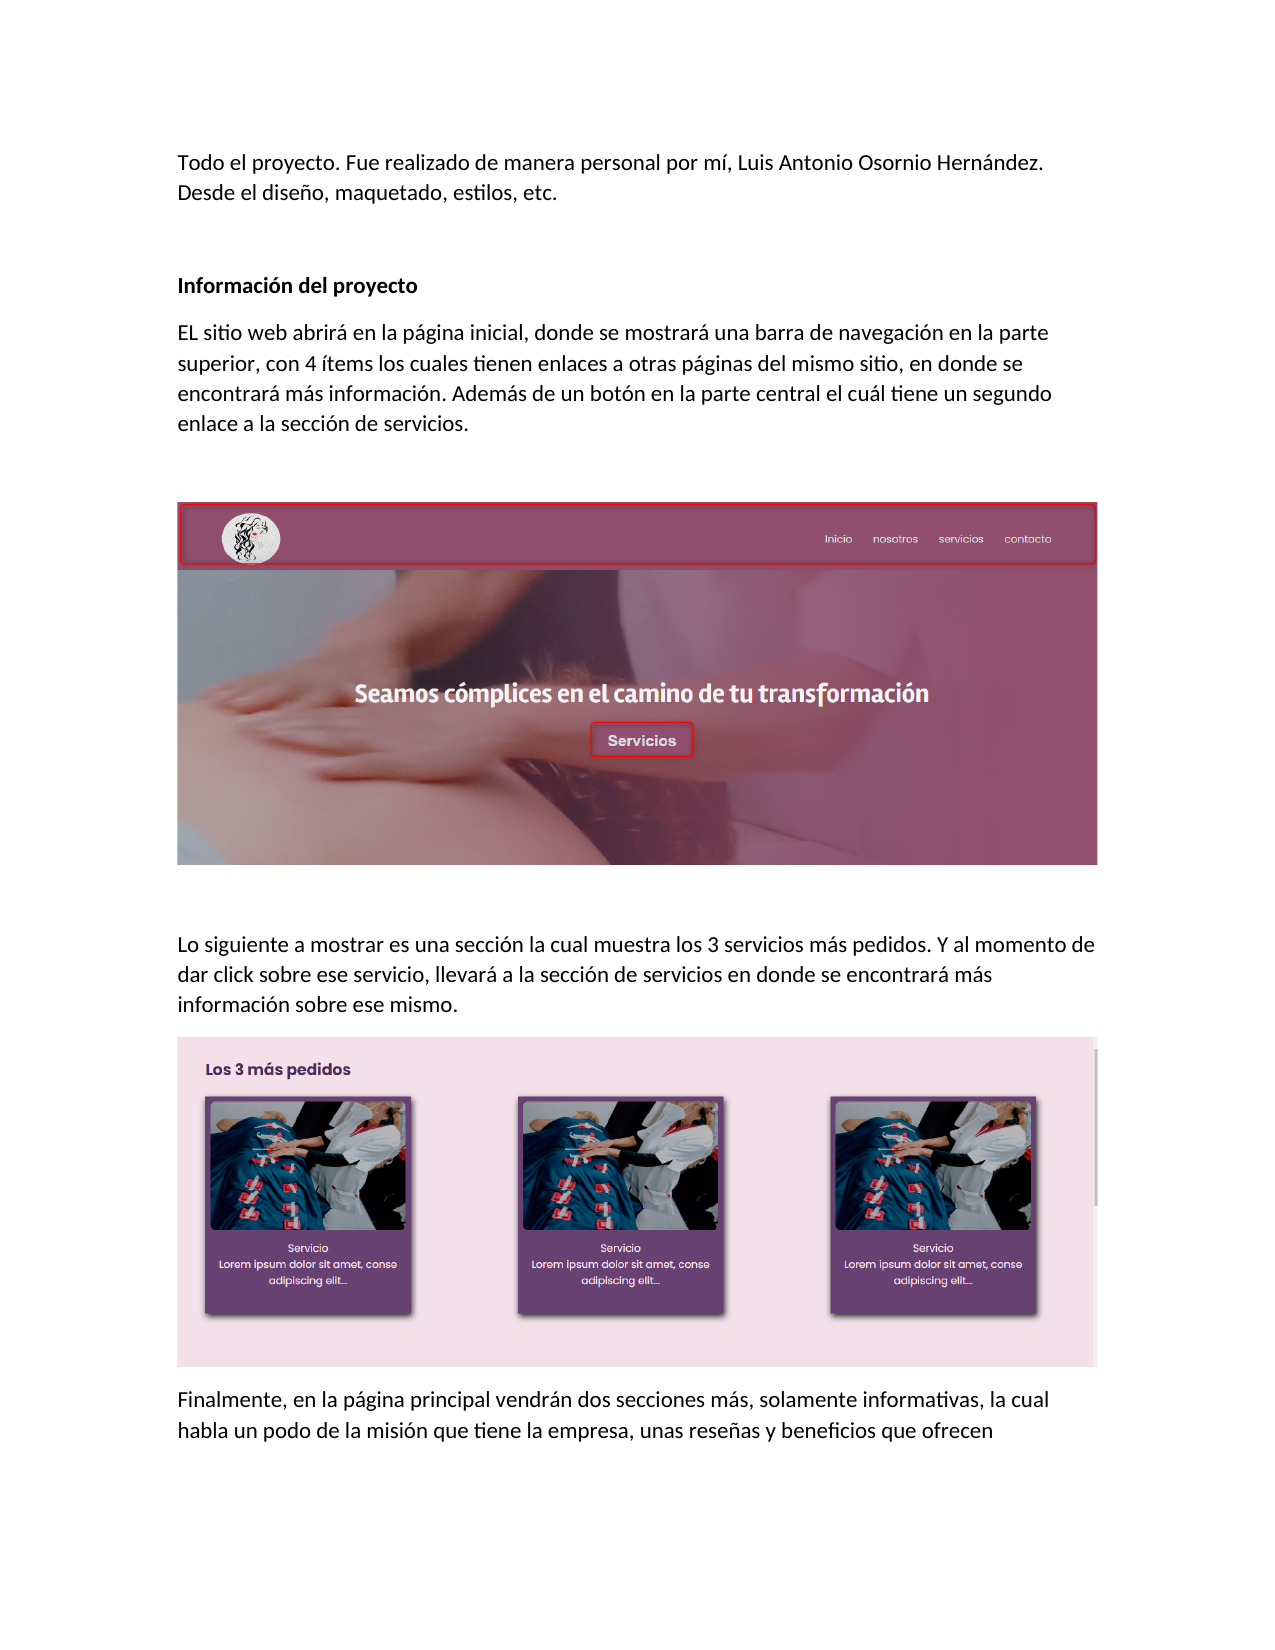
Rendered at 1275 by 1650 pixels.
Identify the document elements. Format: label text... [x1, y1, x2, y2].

text Finalmente, en la página principal vendrán dos secciones más, solamente informativas, la cual habla un podo de la misión que tiene la empresa, unas reseñas y beneficios que ofrecen [177, 1386, 1098, 1444]
text Información del proyecto [177, 272, 1098, 299]
text EL sitio web abrirá en la página inicial, donde se mostrará una barra de navegación en la parte superior, con 4 ítems los cuales tienen enlaces a otras páginas del mismo sitio, en donde se encontrará más información. Además de un botón en la parte central el cuál tiene un segundo enlace a la sección de servicios. [177, 318, 1098, 437]
text Todo el proyecto. Fue realizado de manera personal por mí, Luis Antonio Osornio Hernández. Desde el diseño, maquetado, estilos, etc. [177, 148, 1098, 206]
picture [177, 1037, 1098, 1367]
picture [177, 502, 1098, 865]
text Lo siguiente a mostrar es una sección la cual muestra los 3 servicios más pedidos. Y al momento de dar click sobre ese servicio, llevará a la sección de servicios en donde se encontrará más información sobre ese mismo. [177, 930, 1098, 1018]
